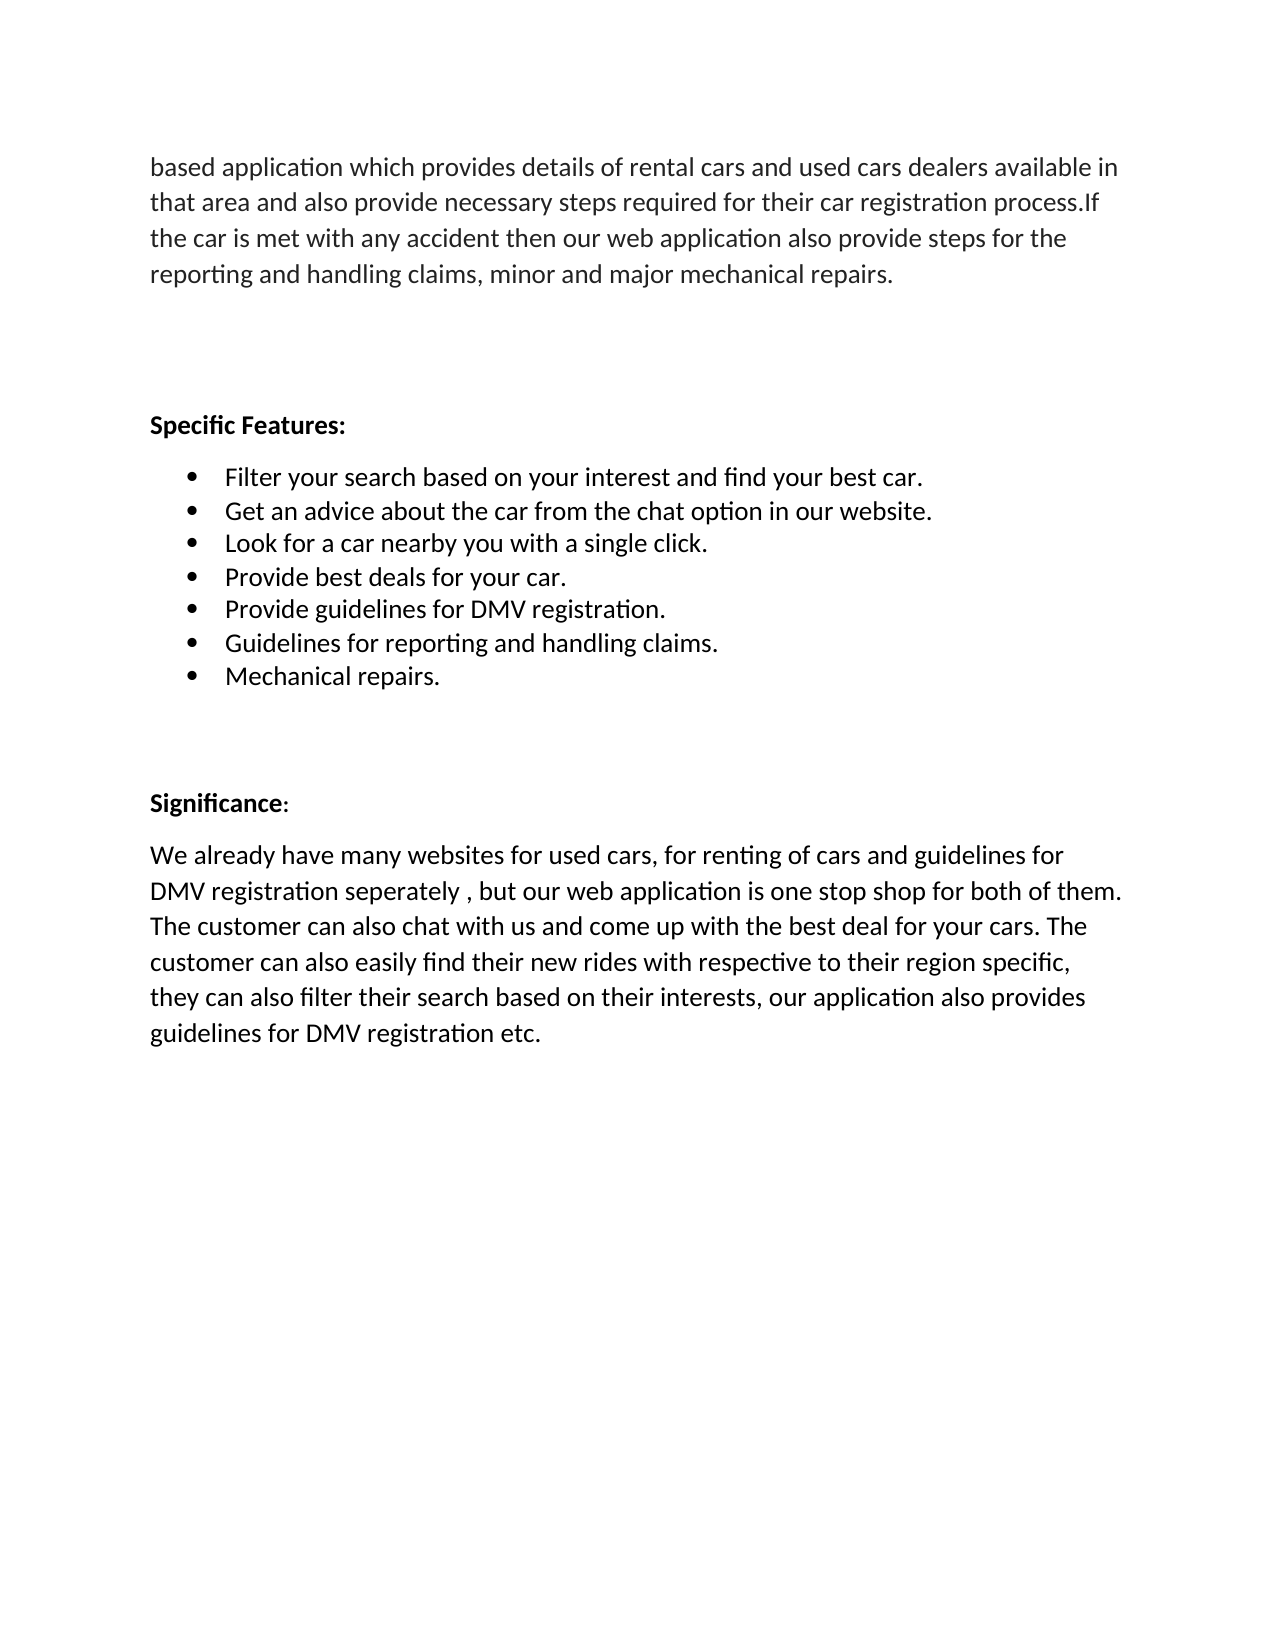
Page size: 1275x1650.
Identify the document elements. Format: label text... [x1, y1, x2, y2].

list Get an advice about the car from the chat option in our website. [187, 494, 1125, 527]
list Mechanical repairs. [187, 659, 1125, 692]
text Specific Features: [150, 408, 1125, 441]
text Significance: [150, 786, 1125, 819]
text We already have many websites for used cars, for renting of cars and guidelines for DMV registration seperately , but our web application is one stop shop for both of them. The customer can also chat with us and come up with the best deal for your cars. The customer can also easily find their new rides with respective to their region specific, they can also filter their search based on their interests, our application also provides guidelines for DMV registration etc. [150, 838, 1125, 1049]
list Filter your search based on your interest and find your best car. [187, 461, 1125, 494]
list Guidelines for reporting and handling claims. [187, 626, 1125, 659]
list Provide guidelines for DMV registration. [187, 593, 1125, 626]
list Look for a car nearby you with a single click. [187, 527, 1125, 560]
list Provide best deals for your car. [187, 560, 1125, 593]
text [150, 150, 1125, 290]
